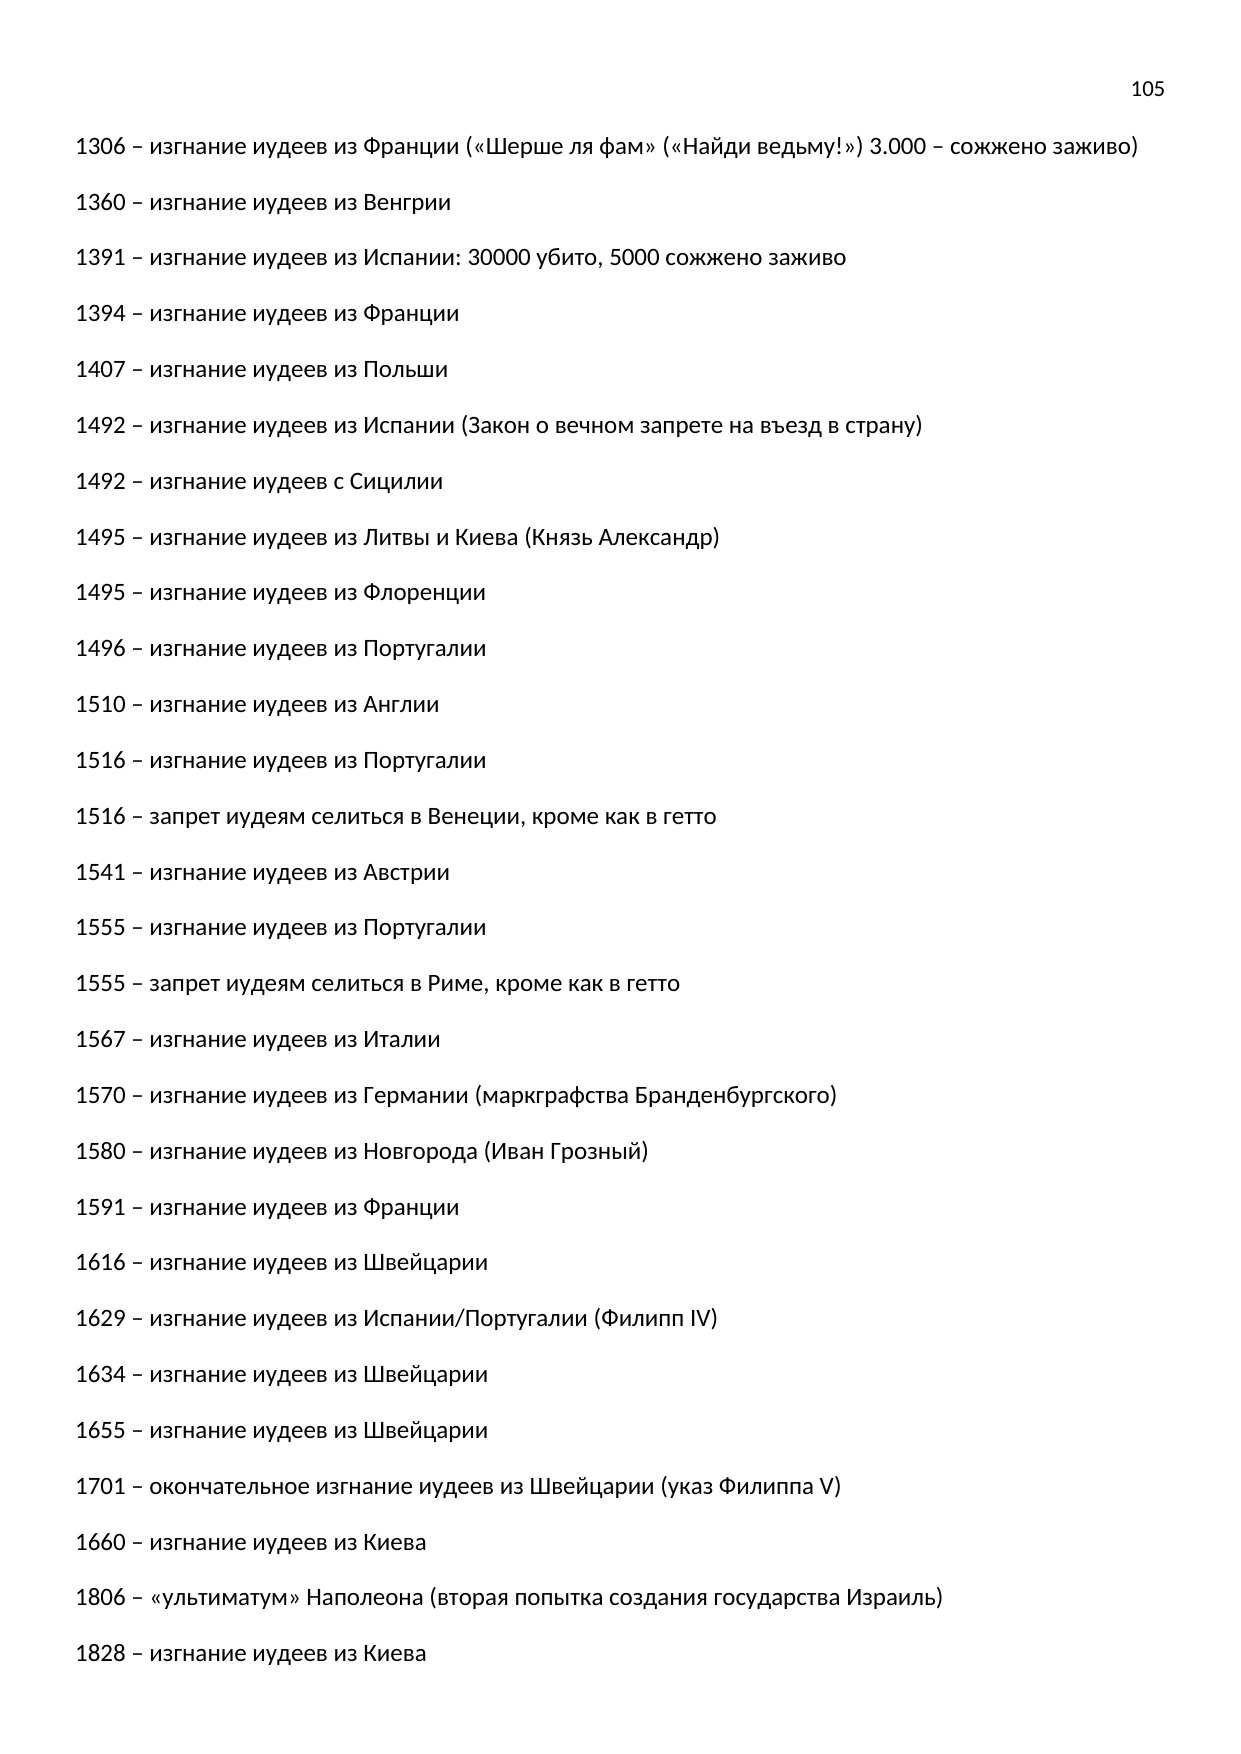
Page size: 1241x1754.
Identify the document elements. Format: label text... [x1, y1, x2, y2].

text 1495 – изгнание иудеев из Флоренции [75, 576, 1165, 607]
text 1828 – изгнание иудеев из Киева [75, 1637, 1165, 1668]
text 1629 – изгнание иудеев из Испании/Португалии (Филипп IV) [75, 1302, 1165, 1333]
text 1510 – изгнание иудеев из Англии [75, 688, 1165, 719]
text 1567 – изгнание иудеев из Италии [75, 1023, 1165, 1054]
text 1306 – изгнание иудеев из Франции («Шерше ля фам» («Найди ведьму!») 3.000 – сожжено заживо) [75, 130, 1165, 160]
text 1495 – изгнание иудеев из Литвы и Киева (Князь Александр) [75, 521, 1165, 551]
text 1516 – запрет иудеям селиться в Венеции, кроме как в гетто [75, 800, 1165, 830]
text 1407 – изгнание иудеев из Польши [75, 353, 1165, 384]
text 1806 – «ультиматум» Наполеона (вторая попытка создания государства Израиль) [75, 1581, 1165, 1612]
text 1492 – изгнание иудеев из Испании (Закон о вечном запрете на въезд в страну) [75, 409, 1165, 439]
text 1591 – изгнание иудеев из Франции [75, 1191, 1165, 1221]
text 1701 – окончательное изгнание иудеев из Швейцарии (указ Филиппа V) [75, 1470, 1165, 1500]
text 1616 – изгнание иудеев из Швейцарии [75, 1246, 1165, 1277]
text 1360 – изгнание иудеев из Венгрии [75, 186, 1165, 216]
text 1516 – изгнание иудеев из Португалии [75, 744, 1165, 774]
text 1394 – изгнание иудеев из Франции [75, 297, 1165, 328]
text 1496 – изгнание иудеев из Португалии [75, 632, 1165, 663]
text 1655 – изгнание иудеев из Швейцарии [75, 1414, 1165, 1444]
text 1634 – изгнание иудеев из Швейцарии [75, 1358, 1165, 1389]
text 1555 – изгнание иудеев из Португалии [75, 911, 1165, 942]
text 1492 – изгнание иудеев с Сицилии [75, 465, 1165, 495]
text 1570 – изгнание иудеев из Германии (маркграфства Бранденбургского) [75, 1079, 1165, 1109]
text 1555 – запрет иудеям селиться в Риме, кроме как в гетто [75, 967, 1165, 998]
text 1391 – изгнание иудеев из Испании: 30000 убито, 5000 сожжено заживо [75, 241, 1165, 272]
text 1660 – изгнание иудеев из Киева [75, 1526, 1165, 1556]
text 1580 – изгнание иудеев из Новгорода (Иван Грозный) [75, 1135, 1165, 1165]
text 1541 – изгнание иудеев из Австрии [75, 856, 1165, 886]
